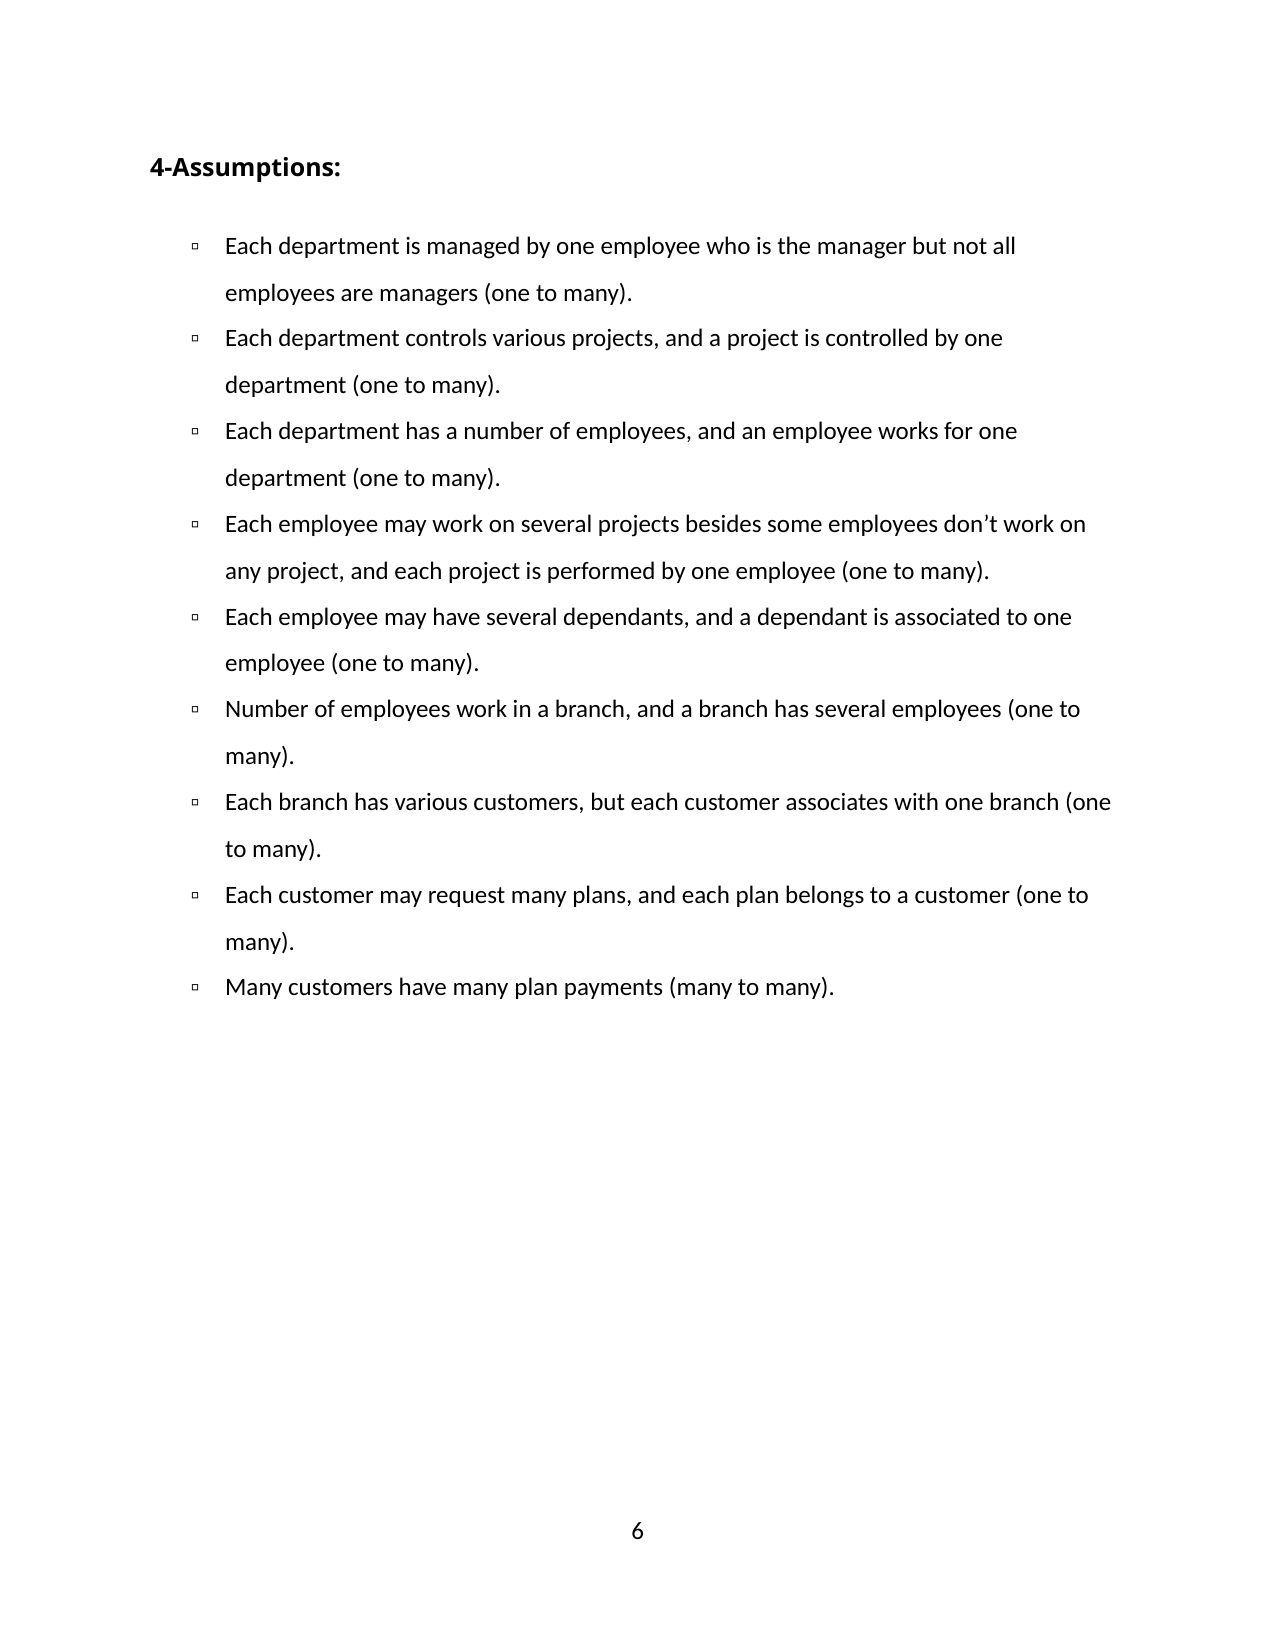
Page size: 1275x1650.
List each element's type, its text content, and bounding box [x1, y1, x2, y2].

list Number of employees work in a branch, and a branch has several employees (one to many). [187, 693, 1125, 771]
list Each department controls various projects, and a project is controlled by one department (one to many). [187, 322, 1125, 400]
subtitle 4-Assumptions: [150, 150, 1125, 184]
list Each customer may request many plans, and each plan belongs to a customer (one to many). [187, 879, 1125, 956]
list Each employee may work on several projects besides some employees don’t work on any project, and each project is performed by one employee (one to many). [187, 508, 1125, 585]
list Many customers have many plan payments (many to many). [187, 971, 1125, 1003]
list Each department is managed by one employee who is the manager but not all employees are managers (one to many). [187, 230, 1125, 307]
list Each employee may have several dependants, and a dependant is associated to one employee (one to many). [187, 601, 1125, 678]
list Each department has a number of employees, and an employee works for one department (one to many). [187, 415, 1125, 493]
list Each branch has various customers, but each customer associates with one branch (one to many). [187, 786, 1125, 863]
